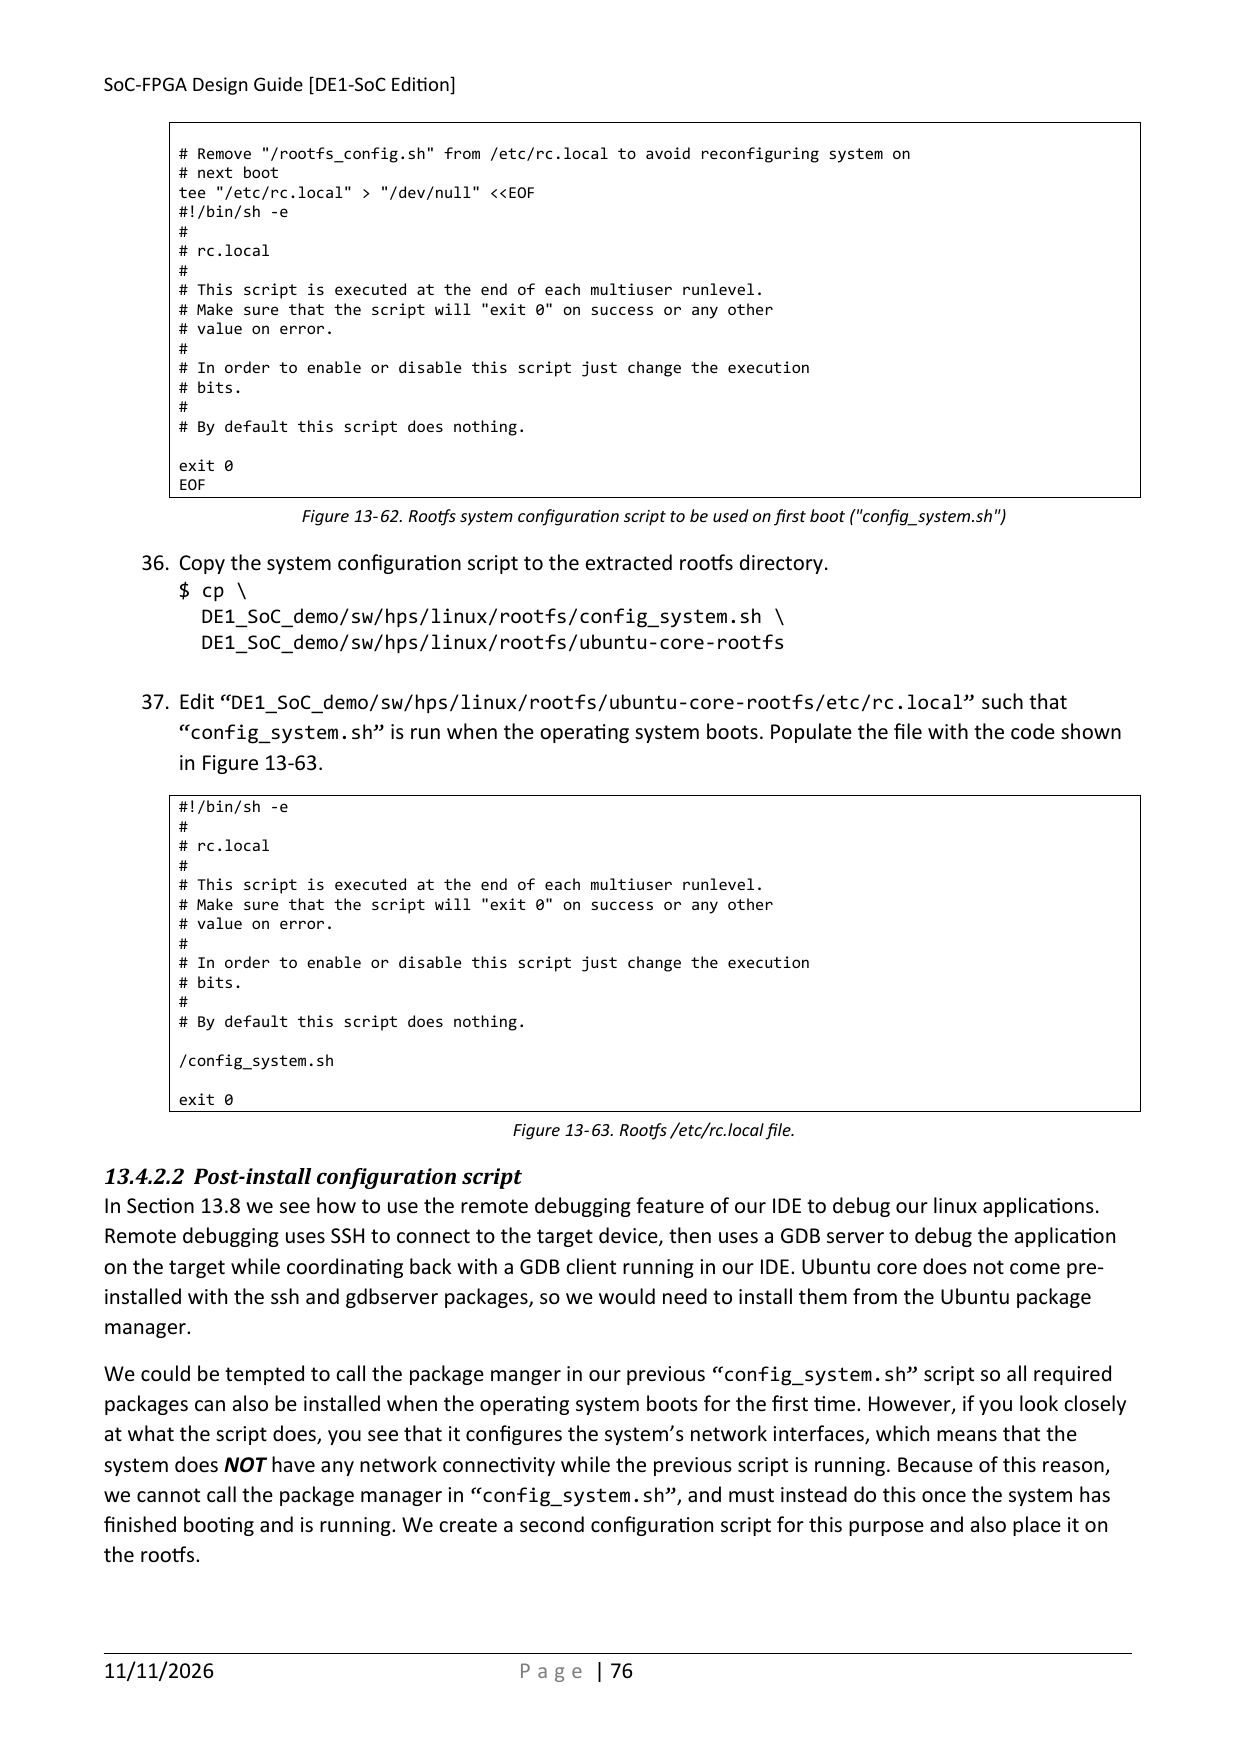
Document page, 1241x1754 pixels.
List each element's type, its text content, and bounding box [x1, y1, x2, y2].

text # [170, 394, 1140, 414]
text # In order to enable or disable this script just change the execution [170, 355, 1140, 375]
text # [170, 989, 1140, 1009]
text # rc.local [170, 238, 1140, 258]
text #!/bin/sh -e [170, 199, 1140, 219]
subtitle Post-install configuration script [103, 1162, 1132, 1189]
text # By default this script does nothing. [170, 1009, 1140, 1031]
text # This script is executed at the end of each multiuser runlevel. [170, 872, 1140, 892]
list Copy the system configuration script to the extracted rootfs directory. $ cp \ DE1_SoC_demo/sw/hps/linux/rootfs/config_system.sh \ DE1_SoC_demo/sw/hps/linux/rootfs/ubuntu-core-rootfs [141, 548, 1132, 685]
text tee "/etc/rc.local" > "/dev/null" <<EOF [170, 180, 1140, 199]
text # In order to enable or disable this script just change the execution [170, 950, 1140, 970]
text # bits. [170, 375, 1140, 394]
text # This script is executed at the end of each multiuser runlevel. [170, 277, 1140, 297]
text In Section 13.8 we see how to use the remote debugging feature of our IDE to debug our linux applications. Remote debugging uses SSH to connect to the target device, then uses a GDB server to debug the application on the target while coordinating back with a GDB client running in our IDE. Ubuntu core does not come pre-installed with the ssh and gdbserver packages, so we would need to install them from the Ubuntu package manager. [103, 1191, 1132, 1340]
text # [170, 336, 1140, 355]
text # rc.local [170, 833, 1140, 853]
text # Remove "/rootfs_config.sh" from /etc/rc.local to avoid reconfiguring system on [170, 141, 1140, 161]
text # [170, 814, 1140, 833]
text EOF [170, 472, 1140, 497]
text # Make sure that the script will "exit 0" on success or any other [170, 892, 1140, 911]
text # value on error. [170, 911, 1140, 931]
text exit 0 [170, 453, 1140, 472]
text # [170, 219, 1140, 238]
text # [170, 853, 1140, 872]
text # bits. [170, 970, 1140, 989]
text # [170, 931, 1140, 950]
text We could be tempted to call the package manger in our previous “config_system.sh” script so all required packages can also be installed when the operating system boots for the first time. However, if you look closely at what the script does, you see that it configures the system’s network interfaces, which means that the system does not have any network connectivity while the previous script is running. Because of this reason, we cannot call the package manager in “config_system.sh”, and must instead do this once the system has finished booting and is running. We create a second configuration script for this purpose and also place it on the rootfs. [103, 1359, 1132, 1568]
text exit 0 [170, 1087, 1140, 1111]
text #!/bin/sh -e [170, 796, 1140, 814]
text # By default this script does nothing. [170, 414, 1140, 436]
text # next boot [170, 161, 1140, 180]
text # value on error. [170, 316, 1140, 336]
text # [170, 258, 1140, 277]
text # Make sure that the script will "exit 0" on success or any other [170, 297, 1140, 316]
text /config_system.sh [170, 1048, 1140, 1070]
